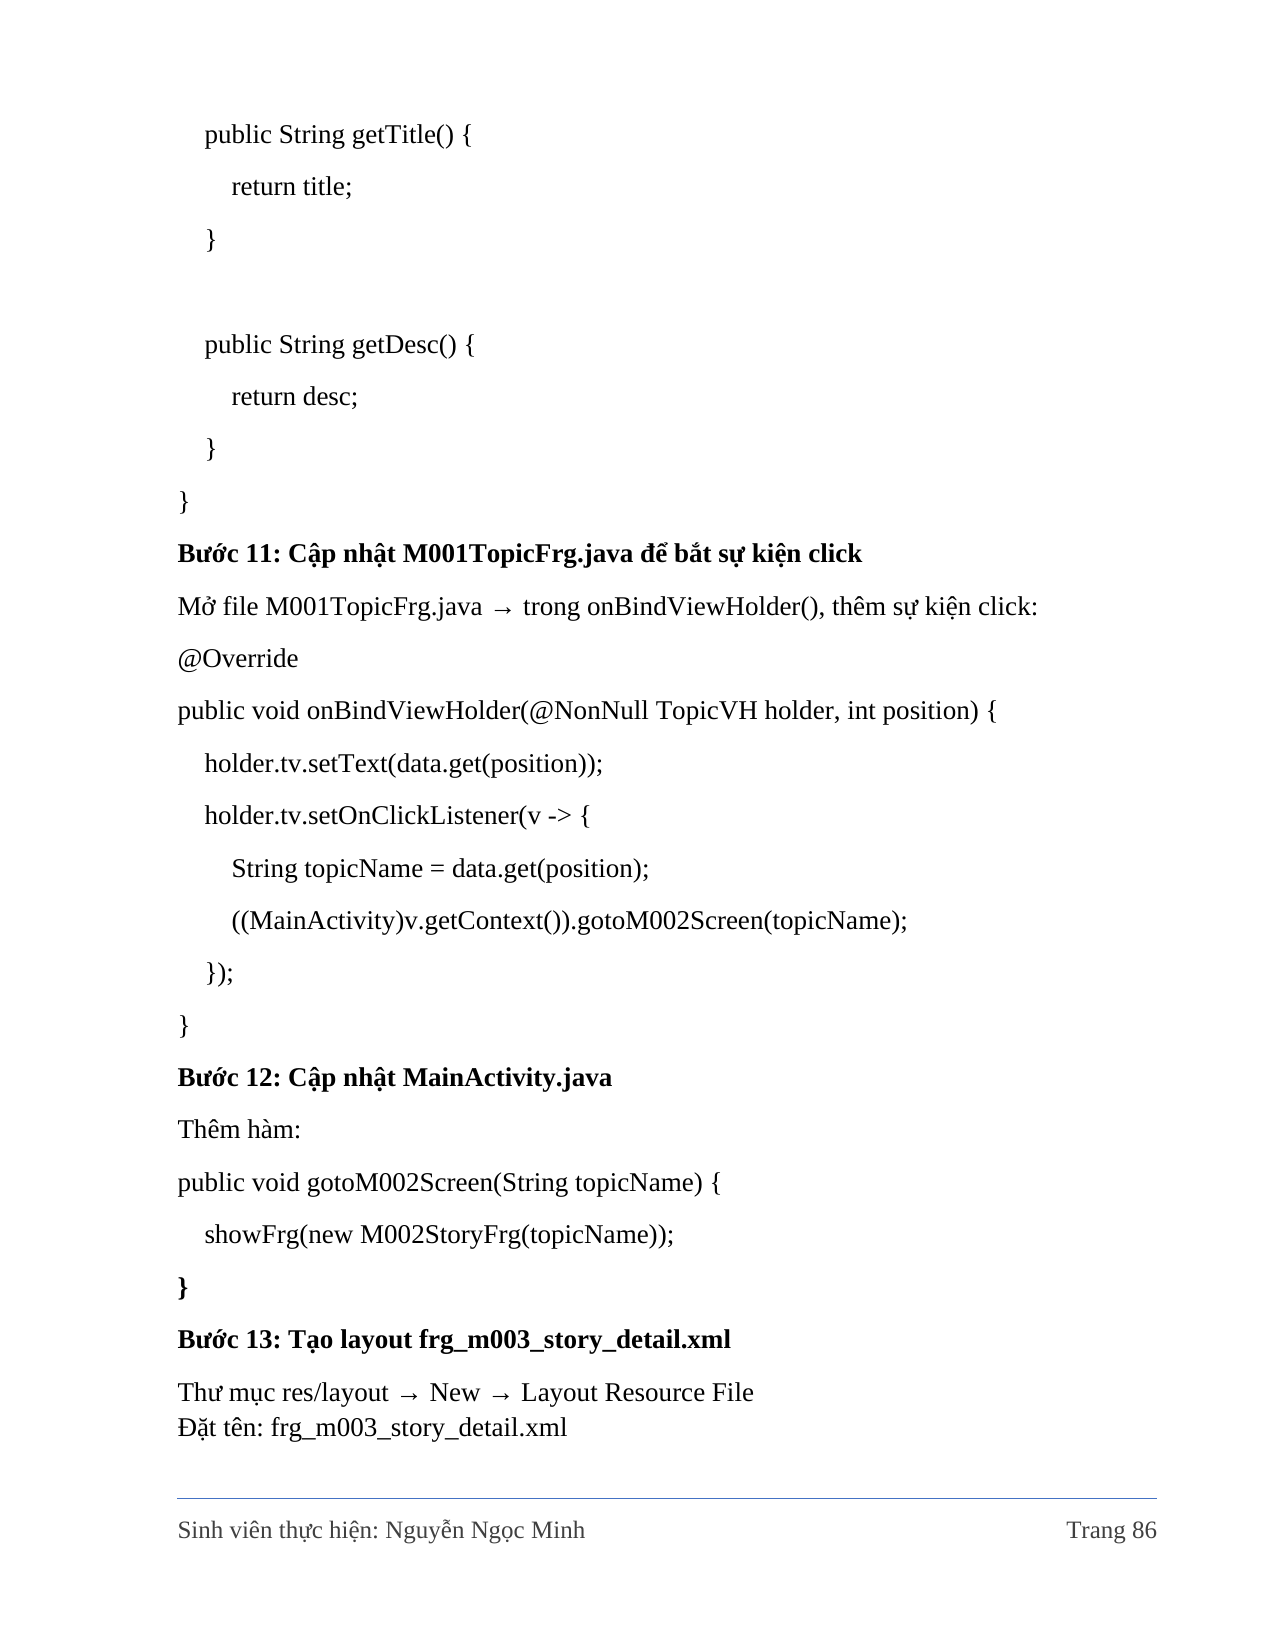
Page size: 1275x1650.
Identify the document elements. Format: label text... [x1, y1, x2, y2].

text } [177, 1009, 1157, 1040]
text } [177, 485, 1157, 516]
text Bước 13: Tạo layout frg_m003_story_detail.xml [177, 1323, 1157, 1354]
text }); [177, 956, 1157, 988]
text public void onBindViewHolder(@NonNull TopicVH holder, int position) { [177, 694, 1157, 726]
text return desc; [177, 380, 1157, 411]
text public String getDesc() { [177, 328, 1157, 359]
text } [177, 432, 1157, 464]
text Thêm hàm: [177, 1114, 1157, 1145]
text return title; [177, 171, 1157, 202]
text Mở file M001TopicFrg.java → trong onBindViewHolder(), thêm sự kiện click: [177, 590, 1157, 621]
text holder.tv.setOnClickListener(v -> { [177, 799, 1157, 830]
text holder.tv.setText(data.get(position)); [177, 747, 1157, 778]
text @Override [177, 642, 1157, 673]
text public void gotoM002Screen(String topicName) { [177, 1166, 1157, 1197]
text public String getTitle() { [177, 118, 1157, 149]
text Bước 11: Cập nhật M001TopicFrg.java để bắt sự kiện click [177, 537, 1157, 568]
text ((MainActivity)v.getContext()).gotoM002Screen(topicName); [177, 904, 1157, 935]
text } [177, 223, 1157, 254]
text Bước 12: Cập nhật MainActivity.java [177, 1061, 1157, 1092]
text } [177, 1271, 1157, 1302]
text showFrg(new M002StoryFrg(topicName)); [177, 1218, 1157, 1249]
text String topicName = data.get(position); [177, 852, 1157, 883]
text Thư mục res/layout → New → Layout Resource File Đặt tên: frg_m003_story_detail.xml [177, 1376, 1157, 1442]
